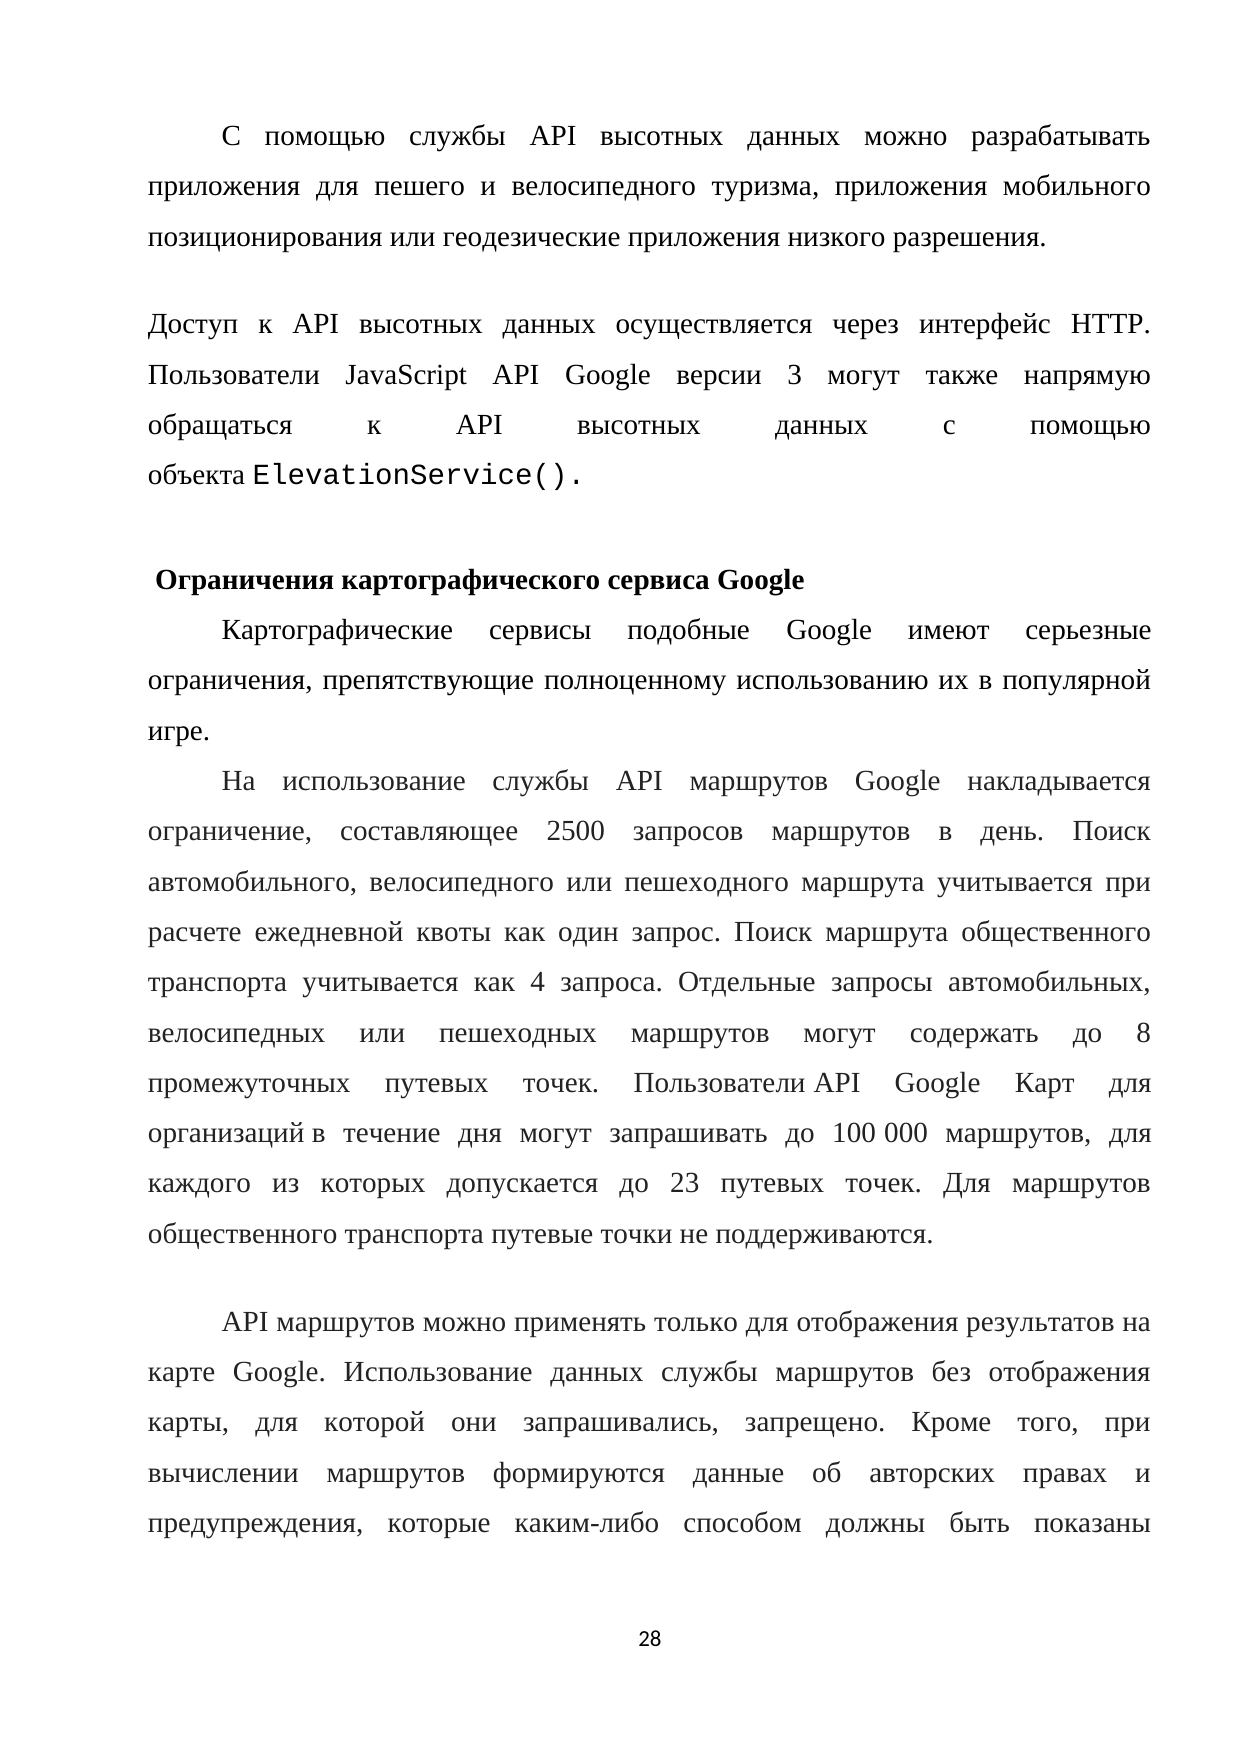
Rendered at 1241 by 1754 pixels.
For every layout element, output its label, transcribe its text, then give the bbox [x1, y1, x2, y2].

text Картографические сервисы подобные Google имеют серьезные ограничения, препятствующие полноценному использованию их в популярной игре. [148, 612, 1152, 746]
text С помощью службы API высотных данных можно разрабатывать приложения для пешего и велосипедного туризма, приложения мобильного позиционирования или геодезические приложения низкого разрешения. [148, 118, 1152, 252]
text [148, 1304, 1152, 1538]
text На использование службы API маршрутов Google накладывается ограничение, составляющее 2500 запросов маршрутов в день. Поиск автомобильного, велосипедного или пешеходного маршрута учитывается при расчете ежедневной квоты как один запрос. Поиск маршрута общественного транспорта учитывается как 4 запроса. Отдельные запросы автомобильных, велосипедных или пешеходных маршрутов могут содержать до 8 промежуточных путевых точек. Пользователи API Google Карт для организаций в течение дня могут запрашивать до 100 000 маршрутов, для каждого из которых допускается до 23 путевых точек. Для маршрутов общественного транспорта путевые точки не поддерживаются. [148, 763, 1152, 1249]
text Доступ к API высотных данных осуществляется через интерфейс HTTP. Пользователи JavaScript API Google версии 3 могут также напрямую обращаться к API высотных данных с помощью объекта ElevationService(). [148, 307, 1152, 493]
text Ограничения картографического сервиса Google [148, 562, 1152, 595]
